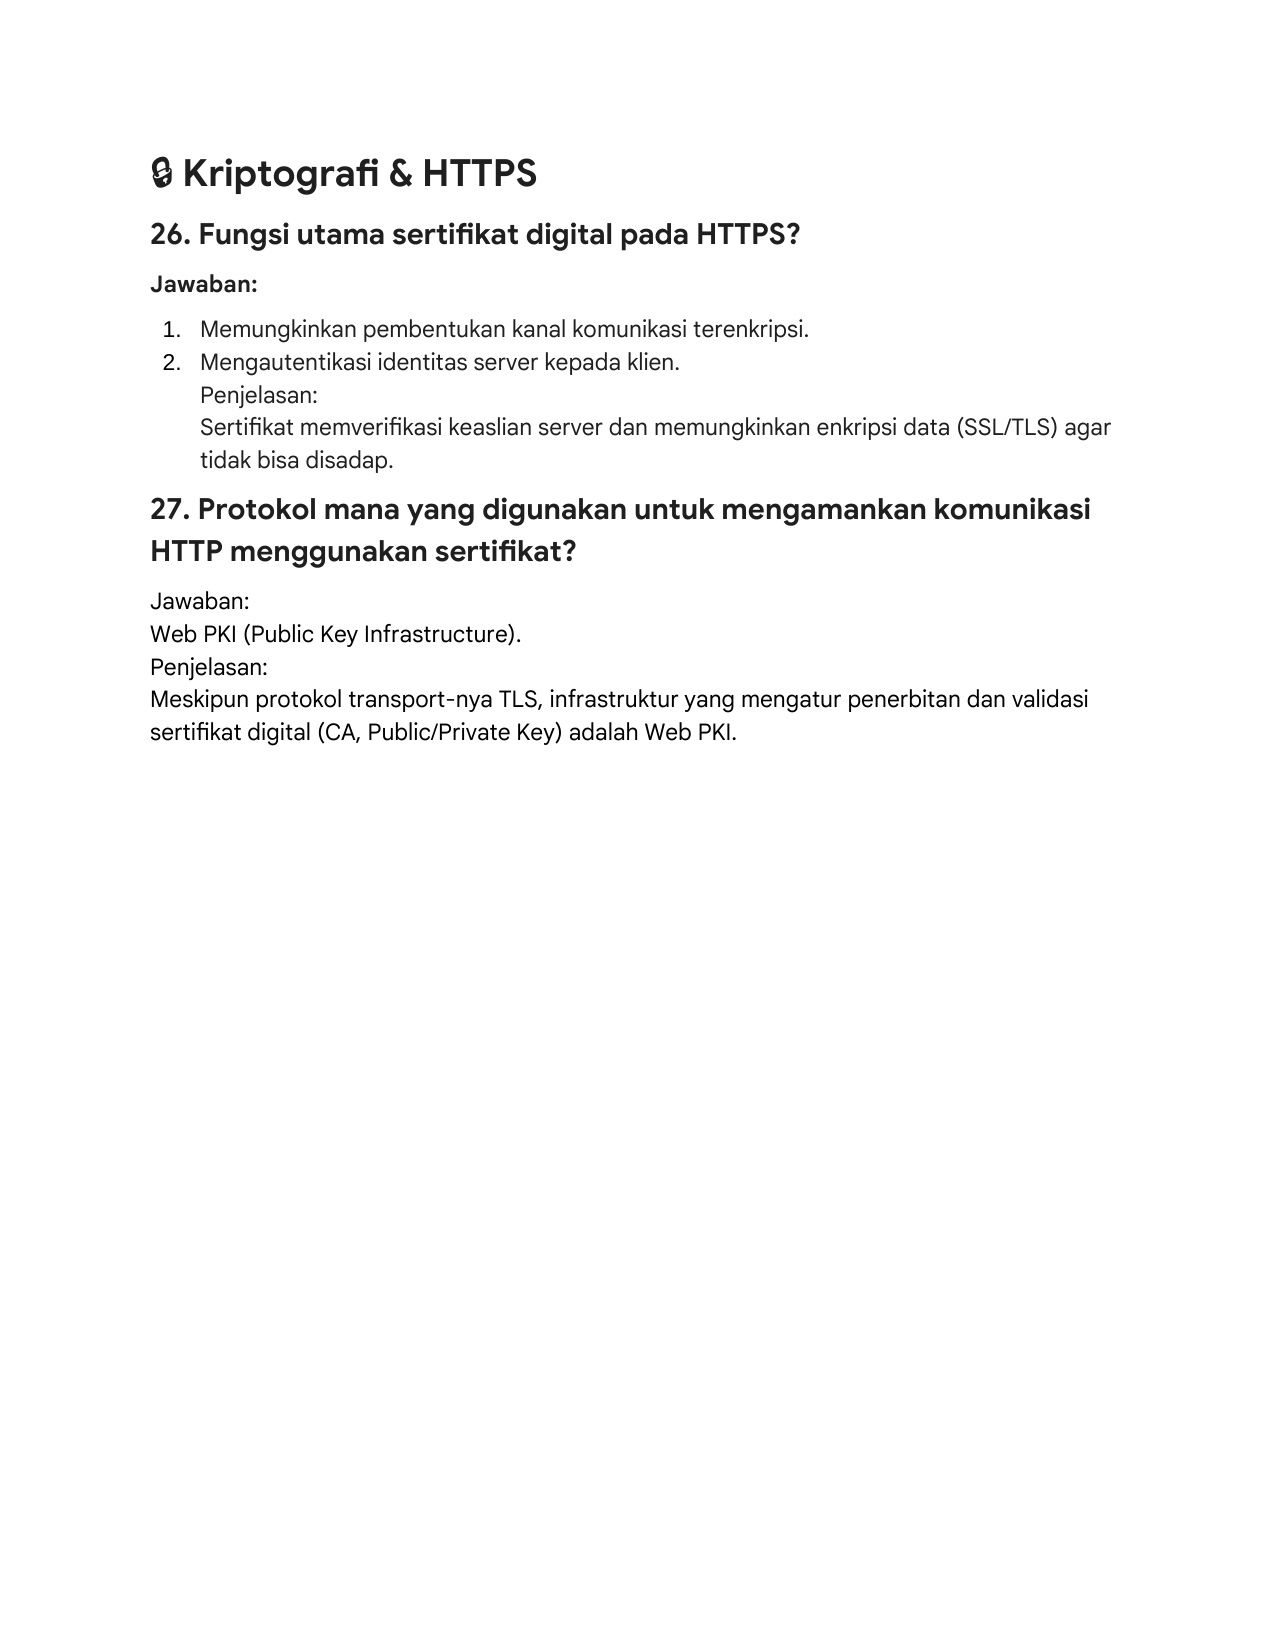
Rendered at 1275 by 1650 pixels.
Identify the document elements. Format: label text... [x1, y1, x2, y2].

text Jawaban: [150, 270, 1125, 299]
text Penjelasan: [150, 653, 1125, 681]
subtitle 🔒 Kriptografi & HTTPS [150, 150, 1125, 197]
text Jawaban: [150, 587, 1125, 616]
list Memungkinkan pembentukan kanal komunikasi terenkripsi. [162, 315, 1125, 344]
text Web PKI (Public Key Infrastructure). [150, 620, 1125, 649]
subtitle 26. Fungsi utama sertifikat digital pada HTTPS? [150, 216, 1125, 253]
text Meskipun protokol transport-nya TLS, infrastruktur yang mengatur penerbitan dan validasi sertifikat digital (CA, Public/Private Key) adalah Web PKI. [150, 685, 1125, 747]
subtitle 27. Protokol mana yang digunakan untuk mengamankan komunikasi HTTP menggunakan sertifikat? [150, 491, 1125, 570]
list Mengautentikasi identitas server kepada klien. Penjelasan: Sertifikat memverifikasi keaslian server dan memungkinkan enkripsi data (SSL/TLS) agar tidak bisa disadap. [162, 348, 1125, 475]
